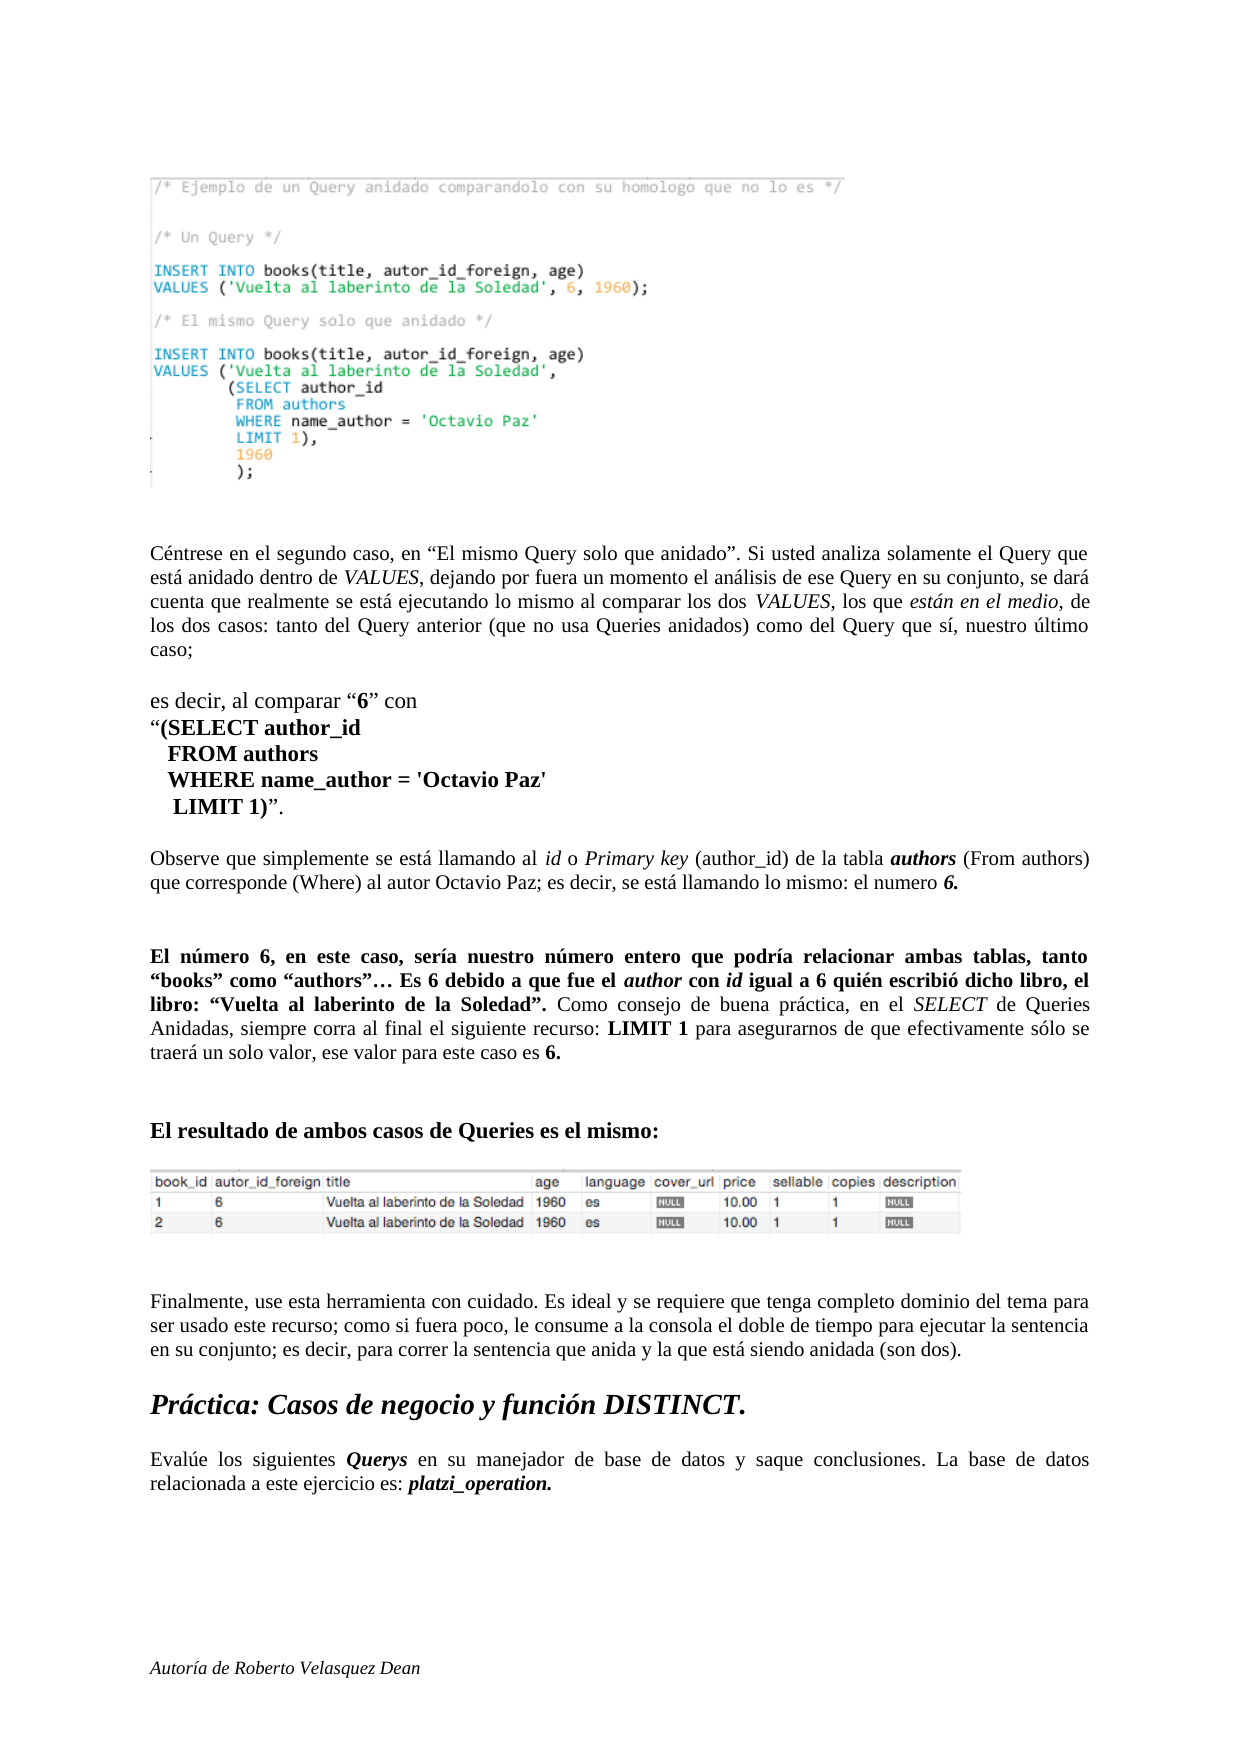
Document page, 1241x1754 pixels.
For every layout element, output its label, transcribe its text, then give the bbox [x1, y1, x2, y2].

text Finalmente, use esta herramienta con cuidado. Es ideal y se requiere que tenga completo dominio del tema para ser usado este recurso; como si fuera poco, le consume a la consola el doble de tiempo para ejecutar la sentencia en su conjunto; es decir, para correr la sentencia que anida y la que está siendo anidada (son dos). [150, 1289, 1090, 1361]
subtitle Práctica: Casos de negocio y función DISTINCT. [150, 1387, 1090, 1421]
picture [150, 177, 845, 488]
text El número 6, en este caso, sería nuestro número entero que podría relacionar ambas tablas, tanto “books” como “authors”… Es 6 debido a que fue el author con id igual a 6 quién escribió dicho libro, el libro: “Vuelta al laberinto de la Soledad”. Como consejo de buena práctica, en el SELECT de Queries Anidadas, siempre corra al final el siguiente recurso: LIMIT 1 para asegurarnos de que efectivamente sólo se traerá un solo valor, ese valor para este caso es 6. [150, 944, 1090, 1064]
text WHERE name_author = 'Octavio Paz' [150, 766, 1090, 793]
text Evalúe los siguientes Querys en su manejador de base de datos y saque conclusiones. La base de datos relacionada a este ejercicio es: platzi_operation. [150, 1447, 1090, 1495]
text LIMIT 1)”. [150, 793, 1090, 819]
text FROM authors [150, 740, 1090, 766]
text “(SELECT author_id [150, 714, 1090, 740]
text Céntrese en el segundo caso, en “El mismo Query solo que anidado”. Si usted analiza solamente el Query que está anidado dentro de VALUES, dejando por fuera un momento el análisis de ese Query en su conjunto, se dará cuenta que realmente se está ejecutando lo mismo al comparar los dos VALUES, los que están en el medio, de los dos casos: tanto del Query anterior (que no usa Queries anidados) como del Query que sí, nuestro último caso; [150, 541, 1090, 661]
text es decir, al comparar “6” con [150, 687, 1090, 714]
text El resultado de ambos casos de Queries es el mismo: [150, 1117, 1090, 1143]
picture [150, 1169, 962, 1236]
text Observe que simplemente se está llamando al id o Primary key (author_id) de la tabla authors (From authors) que corresponde (Where) al autor Octavio Paz; es decir, se está llamando lo mismo: el numero 6. [150, 819, 1090, 894]
